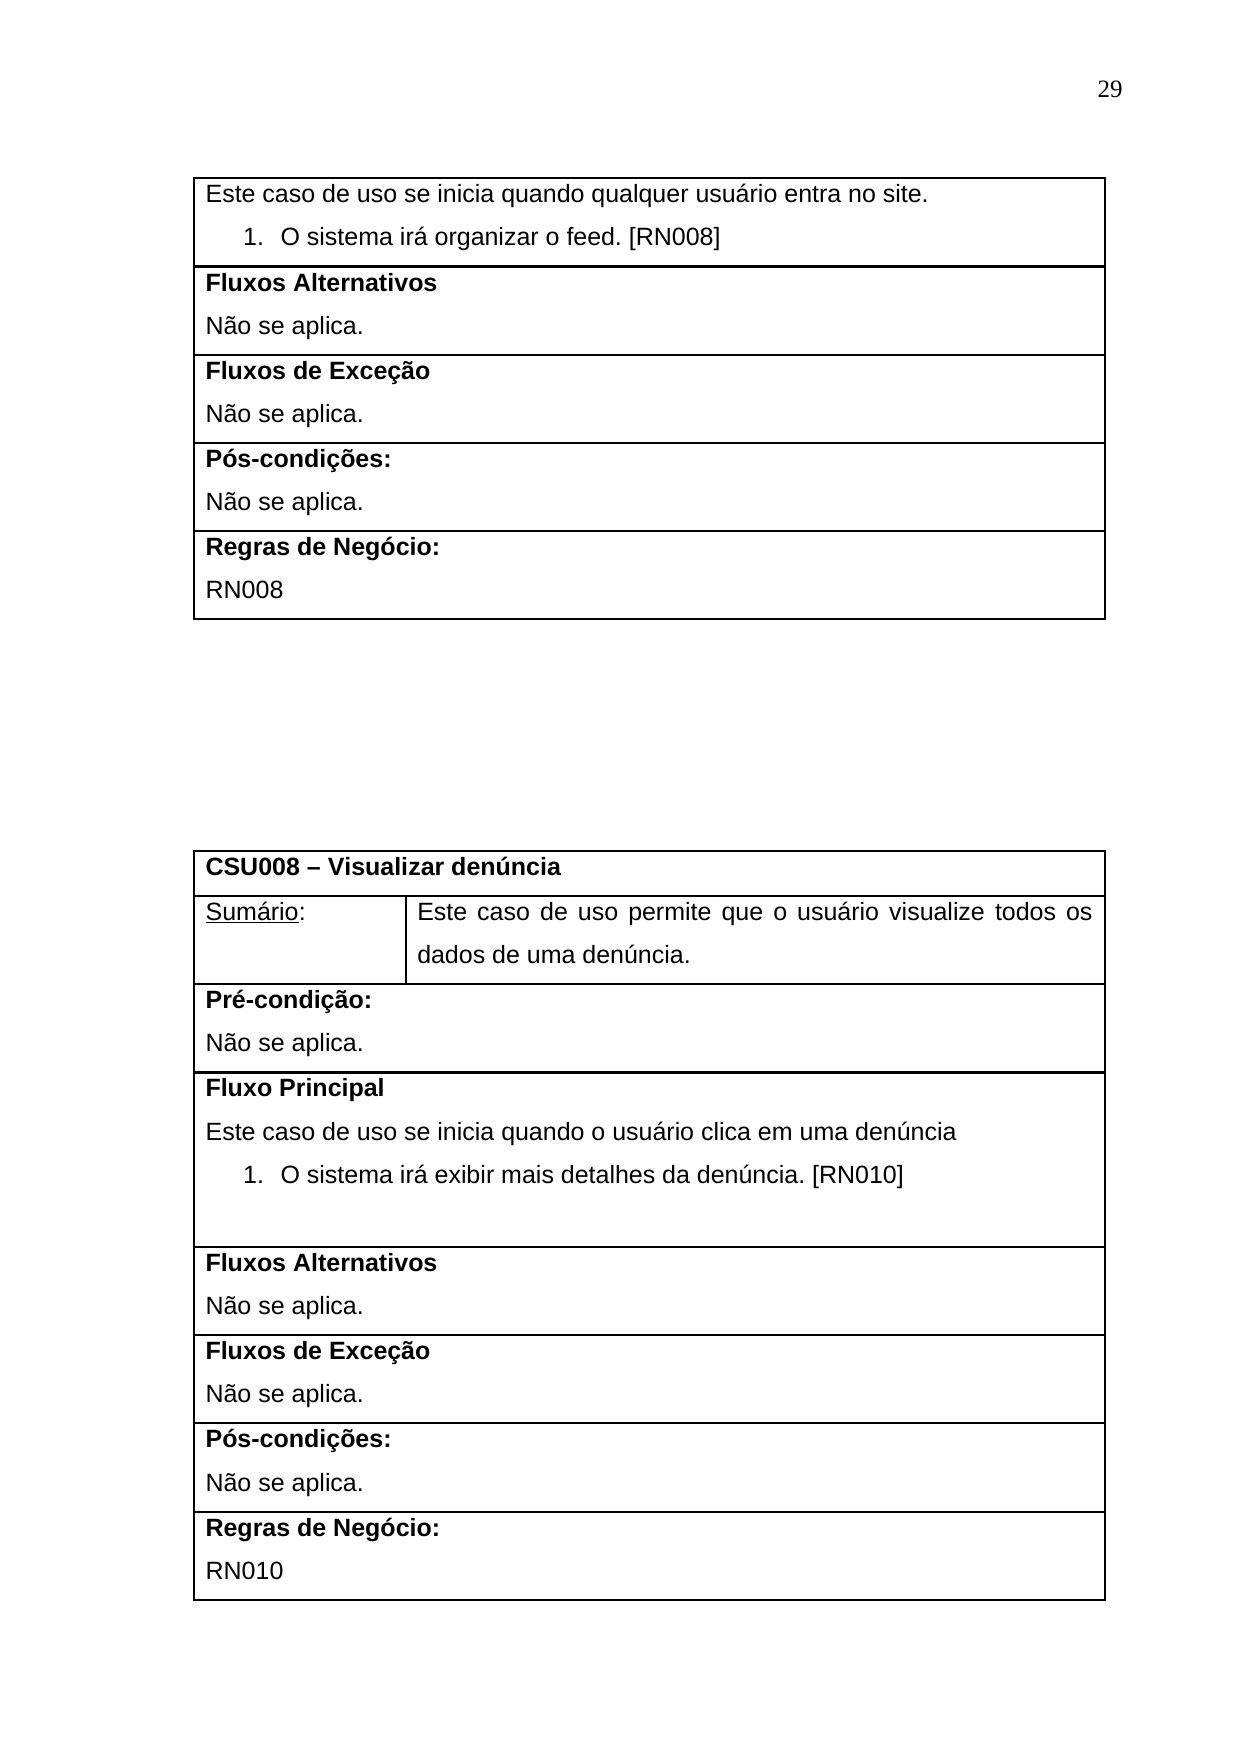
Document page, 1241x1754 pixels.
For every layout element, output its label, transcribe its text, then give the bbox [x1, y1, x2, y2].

table_cell Fluxos Alternativos Não se aplica. [195, 268, 1104, 354]
table_cell Regras de Negócio: RN008 [195, 532, 1104, 618]
table_cell Fluxos de Exceção Não se aplica. [195, 1336, 1104, 1422]
table_cell Sumário: [195, 897, 405, 983]
table_cell Fluxo Principal Este caso de uso se inicia quando o usuário clica em uma denúncia O sistema irá exibir mais detalhes da denúncia. [RN010] [195, 1074, 1104, 1246]
table_cell Este caso de uso permite que o usuário visualize todos os dados de uma denúncia. [407, 897, 1104, 983]
table_cell Regras de Negócio: RN010 [195, 1513, 1104, 1599]
table_cell Fluxos de Exceção Não se aplica. [195, 356, 1104, 442]
table_header CSU008 – Visualizar denúncia [195, 852, 1104, 895]
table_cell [195, 179, 1104, 265]
table_cell Pré-condição: Não se aplica. [195, 985, 1104, 1071]
table_cell Pós-condições: Não se aplica. [195, 1424, 1104, 1511]
table_cell Fluxos Alternativos Não se aplica. [195, 1248, 1104, 1334]
table_cell Pós-condições: Não se aplica. [195, 444, 1104, 530]
